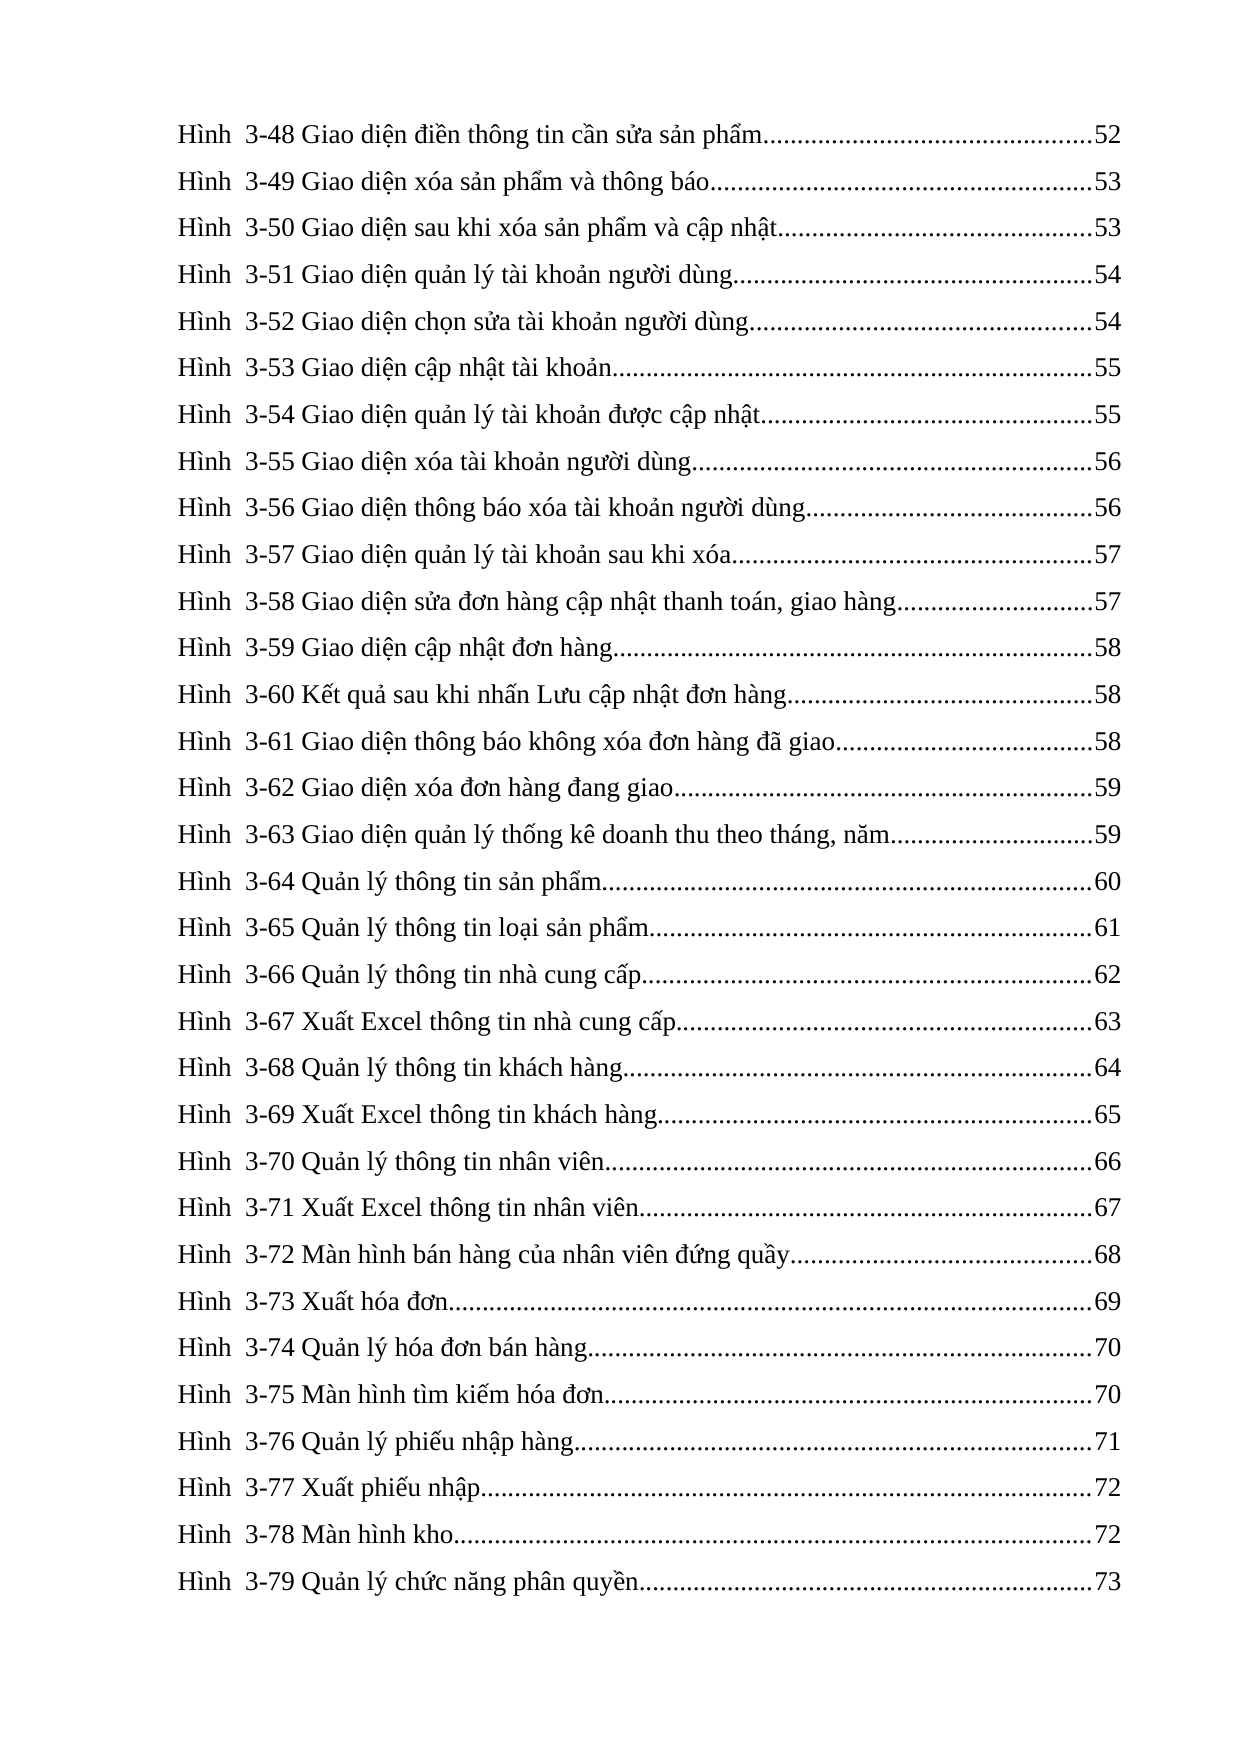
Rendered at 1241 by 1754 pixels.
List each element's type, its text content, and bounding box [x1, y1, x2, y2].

text Hình 3-56 Giao diện thông báo xóa tài khoản người dùng 56 [177, 491, 1122, 523]
text Hình 3-54 Giao diện quản lý tài khoản được cập nhật 55 [177, 398, 1122, 429]
text Hình 3-65 Quản lý thông tin loại sản phẩm 61 [177, 911, 1122, 943]
text Hình 3-52 Giao diện chọn sửa tài khoản người dùng 54 [177, 305, 1122, 336]
text Hình 3-67 Xuất Excel thông tin nhà cung cấp 63 [177, 1005, 1122, 1036]
text Hình 3-62 Giao diện xóa đơn hàng đang giao 59 [177, 771, 1122, 803]
text Hình 3-49 Giao diện xóa sản phẩm và thông báo 53 [177, 165, 1122, 196]
text Hình 3-51 Giao diện quản lý tài khoản người dùng 54 [177, 258, 1122, 289]
text Hình 3-73 Xuất hóa đơn 69 [177, 1285, 1122, 1316]
text Hình 3-77 Xuất phiếu nhập 72 [177, 1471, 1122, 1503]
text Hình 3-48 Giao diện điền thông tin cần sửa sản phẩm 52 [177, 118, 1122, 149]
text Hình 3-70 Quản lý thông tin nhân viên 66 [177, 1145, 1122, 1176]
text Hình 3-57 Giao diện quản lý tài khoản sau khi xóa 57 [177, 538, 1122, 569]
text Hình 3-79 Quản lý chức năng phân quyền 73 [177, 1565, 1122, 1596]
text Hình 3-61 Giao diện thông báo không xóa đơn hàng đã giao 58 [177, 725, 1122, 756]
text Hình 3-69 Xuất Excel thông tin khách hàng 65 [177, 1098, 1122, 1129]
text Hình 3-78 Màn hình kho 72 [177, 1518, 1122, 1549]
text Hình 3-55 Giao diện xóa tài khoản người dùng 56 [177, 445, 1122, 476]
text Hình 3-72 Màn hình bán hàng của nhân viên đứng quầy 68 [177, 1238, 1122, 1269]
text Hình 3-68 Quản lý thông tin khách hàng 64 [177, 1051, 1122, 1083]
text Hình 3-50 Giao diện sau khi xóa sản phẩm và cập nhật 53 [177, 211, 1122, 243]
text Hình 3-53 Giao diện cập nhật tài khoản 55 [177, 351, 1122, 383]
text Hình 3-71 Xuất Excel thông tin nhân viên 67 [177, 1191, 1122, 1223]
text Hình 3-58 Giao diện sửa đơn hàng cập nhật thanh toán, giao hàng 57 [177, 585, 1122, 616]
text Hình 3-64 Quản lý thông tin sản phẩm 60 [177, 865, 1122, 896]
text Hình 3-63 Giao diện quản lý thống kê doanh thu theo tháng, năm 59 [177, 818, 1122, 849]
text Hình 3-66 Quản lý thông tin nhà cung cấp 62 [177, 958, 1122, 989]
text Hình 3-59 Giao diện cập nhật đơn hàng 58 [177, 631, 1122, 663]
text Hình 3-75 Màn hình tìm kiếm hóa đơn 70 [177, 1378, 1122, 1409]
text Hình 3-74 Quản lý hóa đơn bán hàng 70 [177, 1331, 1122, 1363]
text Hình 3-60 Kết quả sau khi nhấn Lưu cập nhật đơn hàng 58 [177, 678, 1122, 709]
text Hình 3-76 Quản lý phiếu nhập hàng 71 [177, 1425, 1122, 1456]
